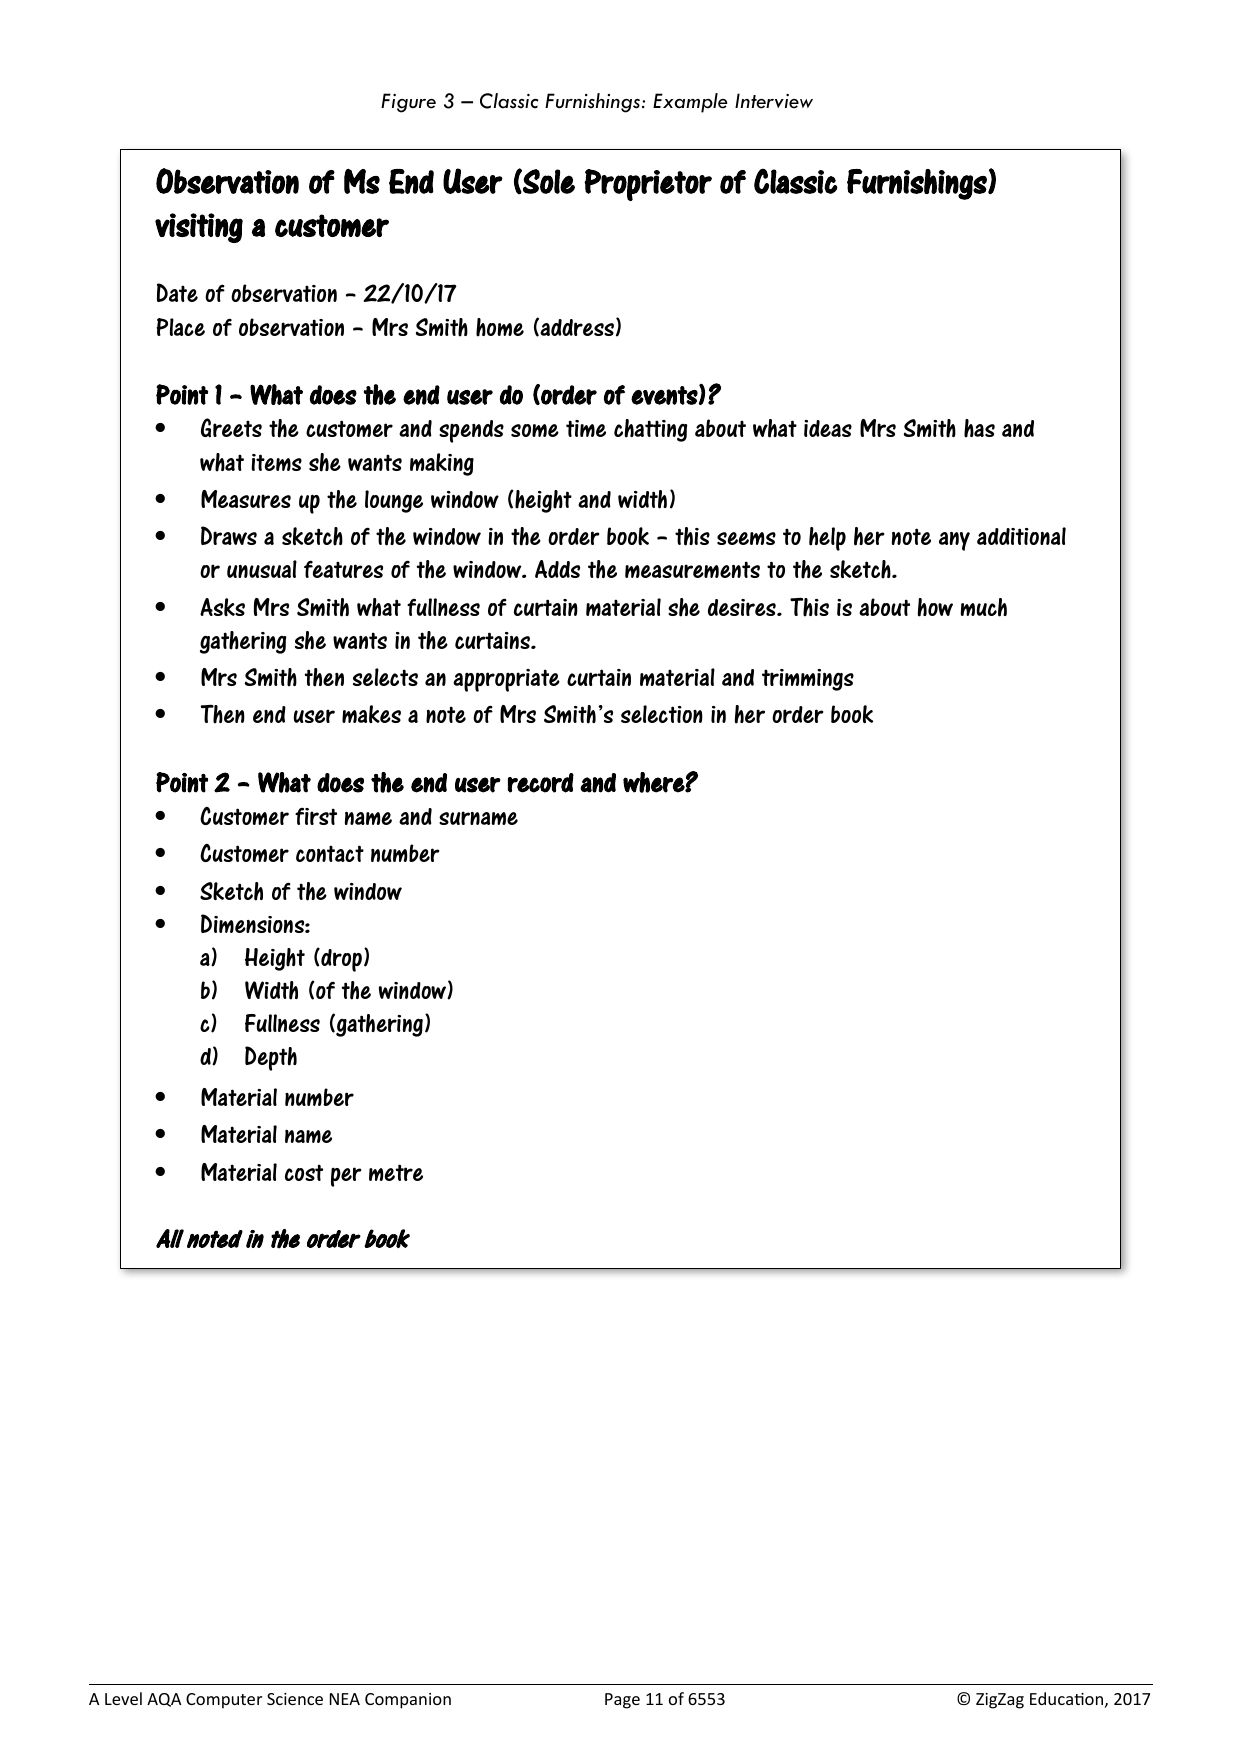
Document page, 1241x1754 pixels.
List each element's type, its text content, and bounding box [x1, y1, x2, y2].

text Figure 3 – Classic Furnishings: Example Interview [89, 89, 1107, 114]
